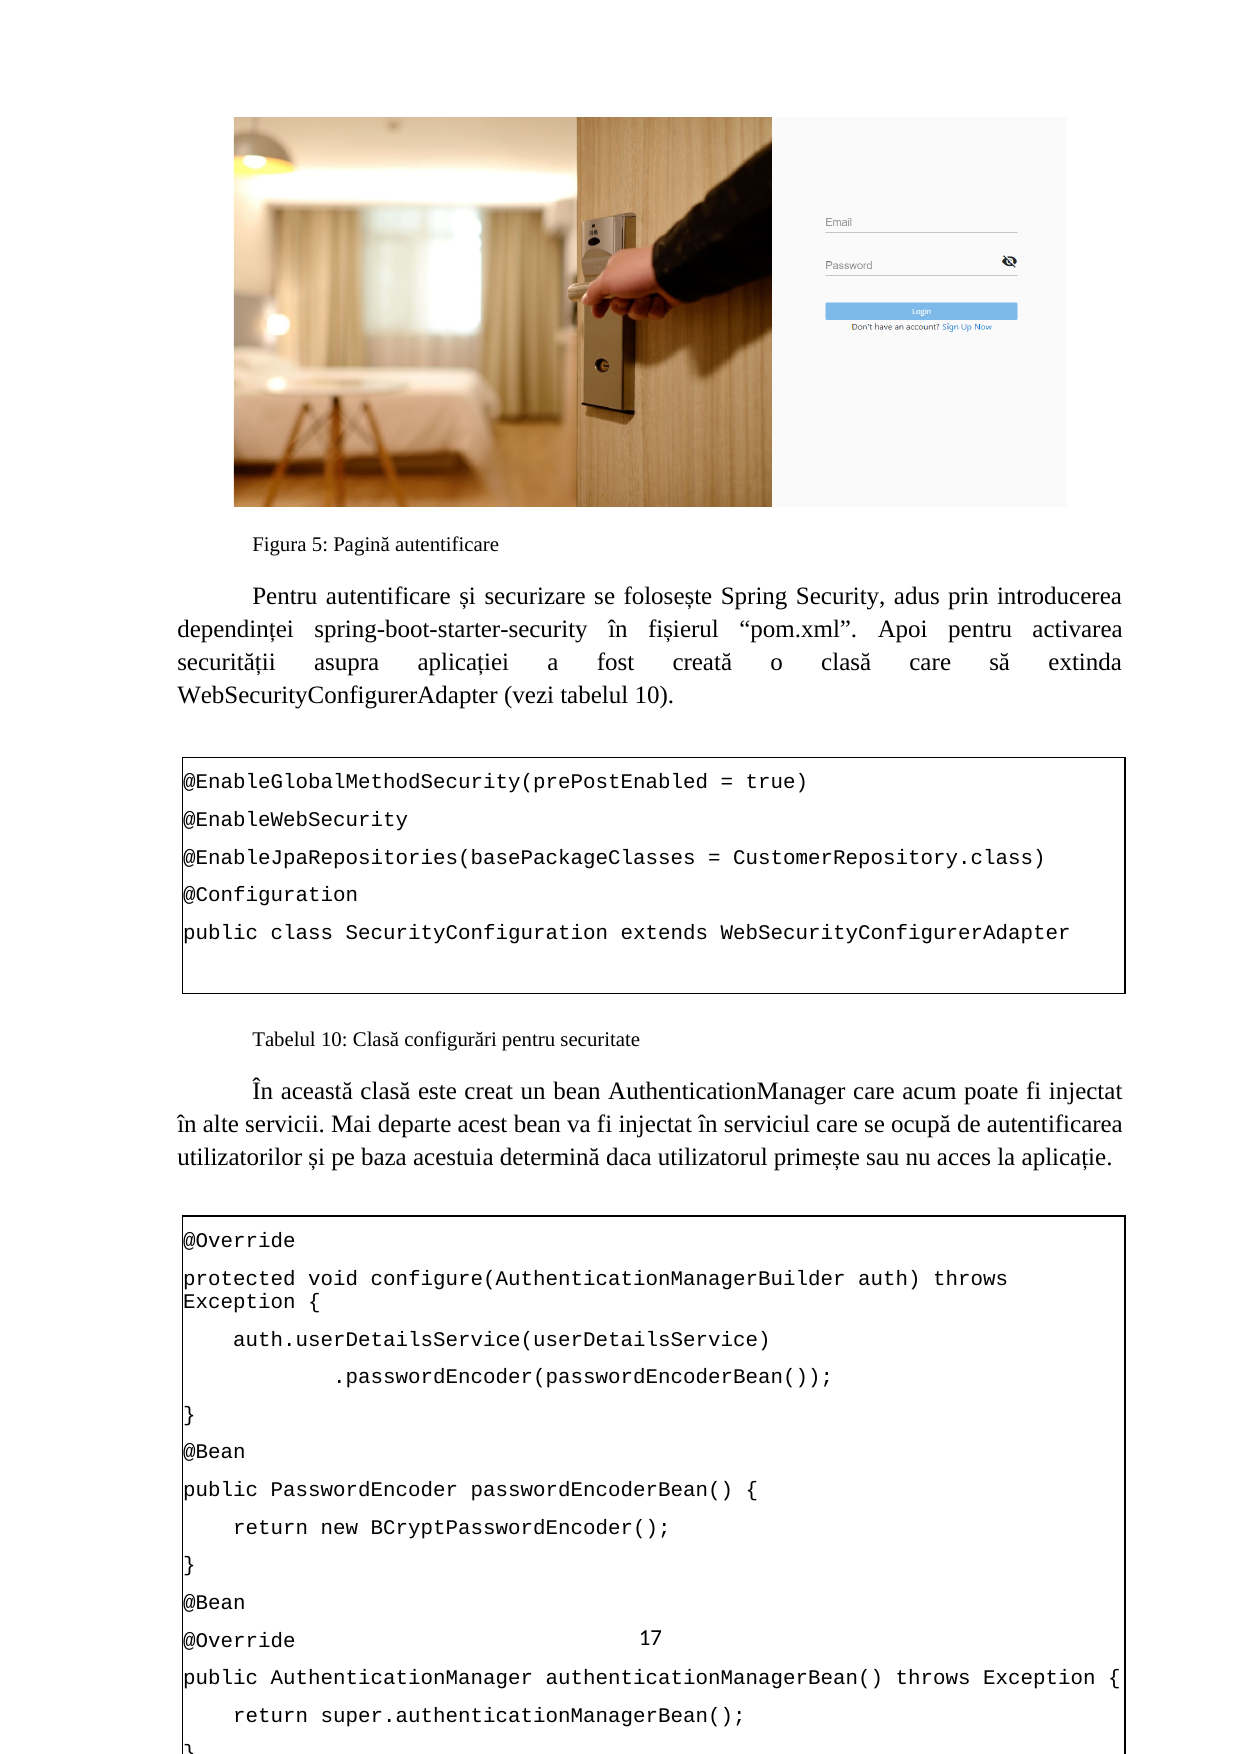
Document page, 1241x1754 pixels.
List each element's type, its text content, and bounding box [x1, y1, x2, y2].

text Figura 5: Pagină autentificare [177, 532, 1123, 556]
picture [233, 117, 1067, 507]
text Tabelul 10: Clasă configurări pentru securitate [177, 734, 1123, 1051]
text În această clasă este creat un bean AuthenticationManager care acum poate fi injectat în alte servicii. Mai departe acest bean va fi injectat în serviciul care se ocupă de autentificarea utilizatorilor și pe baza acestuia determină daca utilizatorul primește sau nu acces la aplicație. [177, 1076, 1123, 1171]
text Pentru autentificare și securizare se folosește Spring Security, adus prin introducerea dependinței spring-boot-starter-security în fișierul “pom.xml”. Apoi pentru activarea securității asupra aplicației a fost creată o clasă care să extinda WebSecurityConfigurerAdapter (vezi tabelul 10). [177, 581, 1123, 708]
